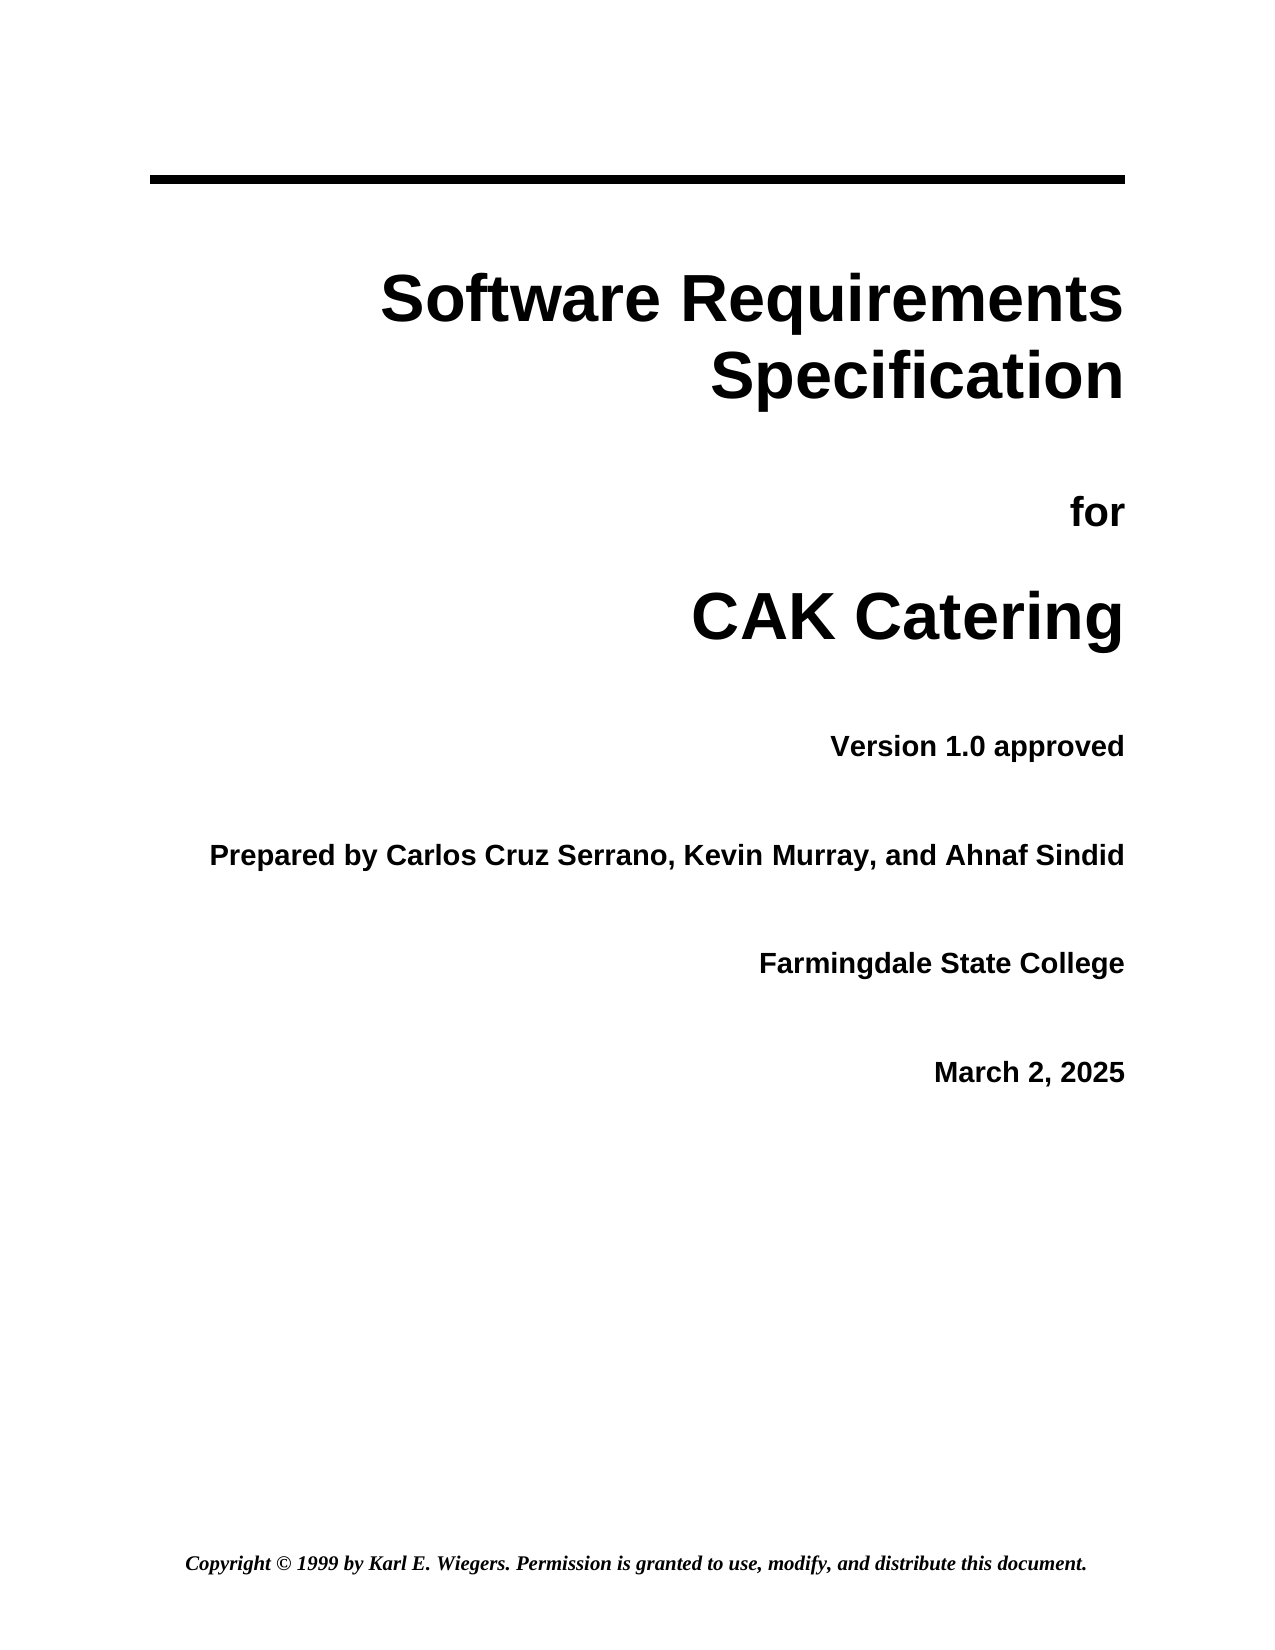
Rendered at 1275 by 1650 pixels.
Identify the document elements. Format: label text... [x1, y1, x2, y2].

text Farmingdale State College [150, 946, 1125, 979]
text March 2, 2025 [150, 1054, 1125, 1088]
title CAK Catering [150, 577, 1125, 654]
title Software Requirements Specification [150, 259, 1125, 413]
text Version 1.0 approved [150, 729, 1125, 762]
text Prepared by Carlos Cruz Serrano, Kevin Murray, and Ahnaf Sindid [150, 837, 1125, 871]
title for [150, 488, 1125, 536]
